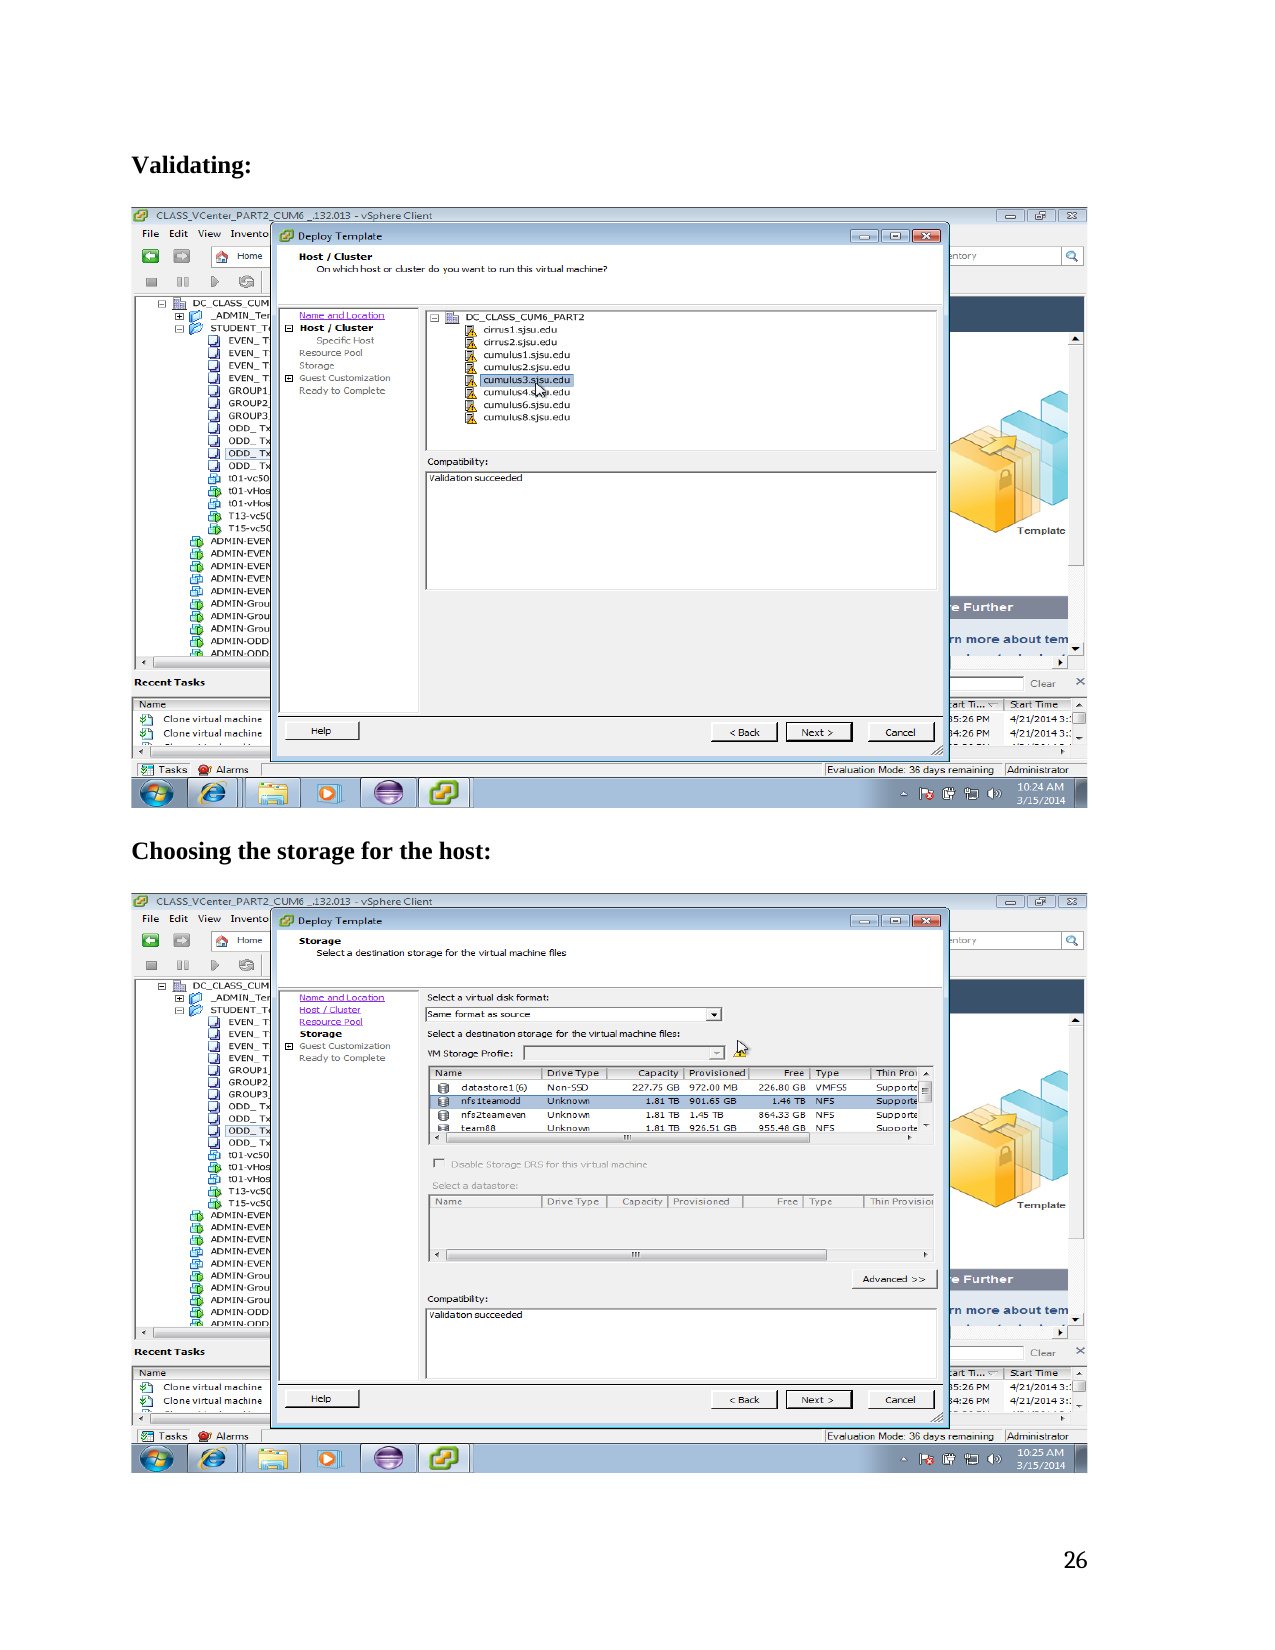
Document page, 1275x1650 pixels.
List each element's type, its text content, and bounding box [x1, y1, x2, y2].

text Validating: [131, 150, 1087, 179]
picture [131, 893, 1088, 1473]
picture [131, 207, 1088, 808]
text Choosing the storage for the host: [131, 836, 1087, 865]
